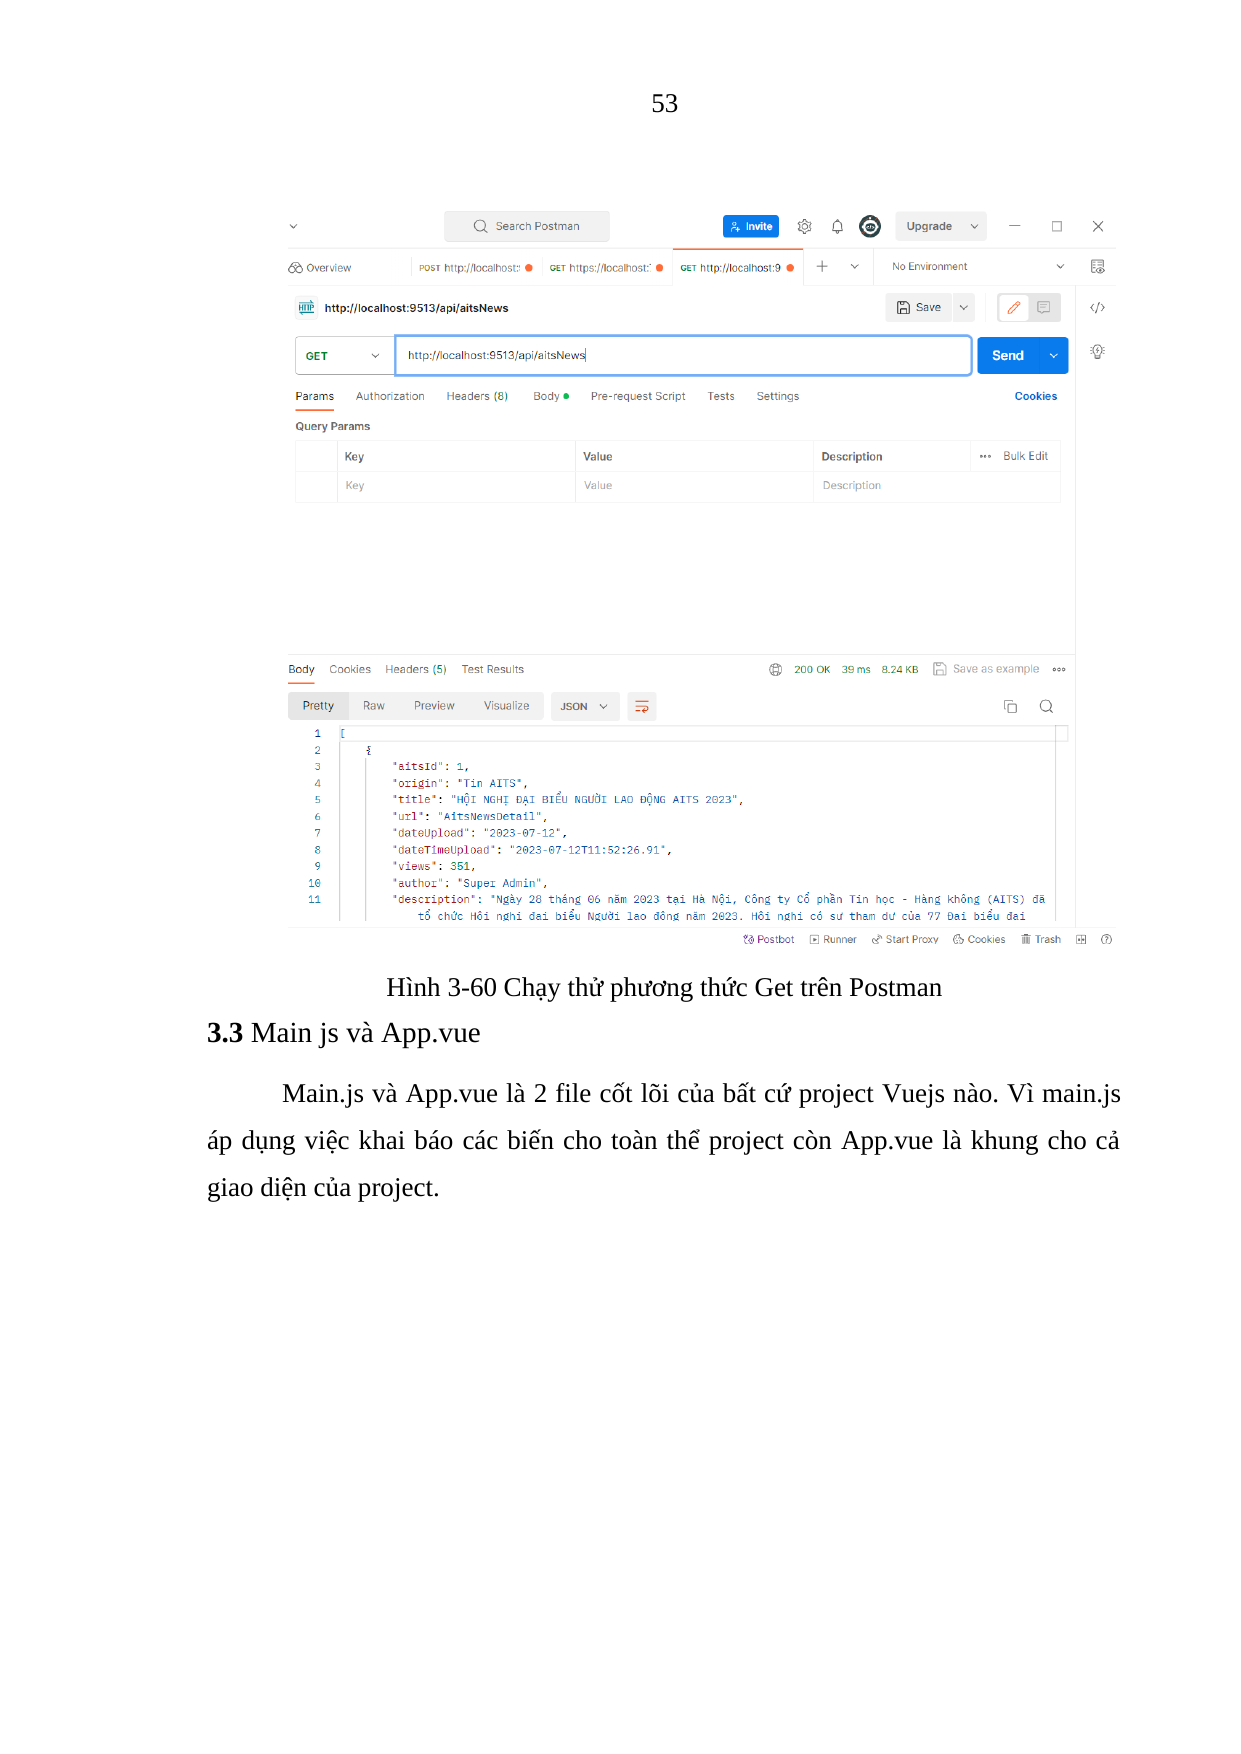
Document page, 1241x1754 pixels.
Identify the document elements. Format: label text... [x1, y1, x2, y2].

picture [288, 206, 1116, 944]
text Main.js và App.vue là 2 file cốt lõi của bất cứ project Vuejs nào. Vì main.js áp dụng việc khai báo các biến cho toàn thể project còn App.vue là khung cho cả giao diện của project. [207, 1078, 1122, 1202]
subtitle Main js và App.vue [207, 1015, 1122, 1048]
